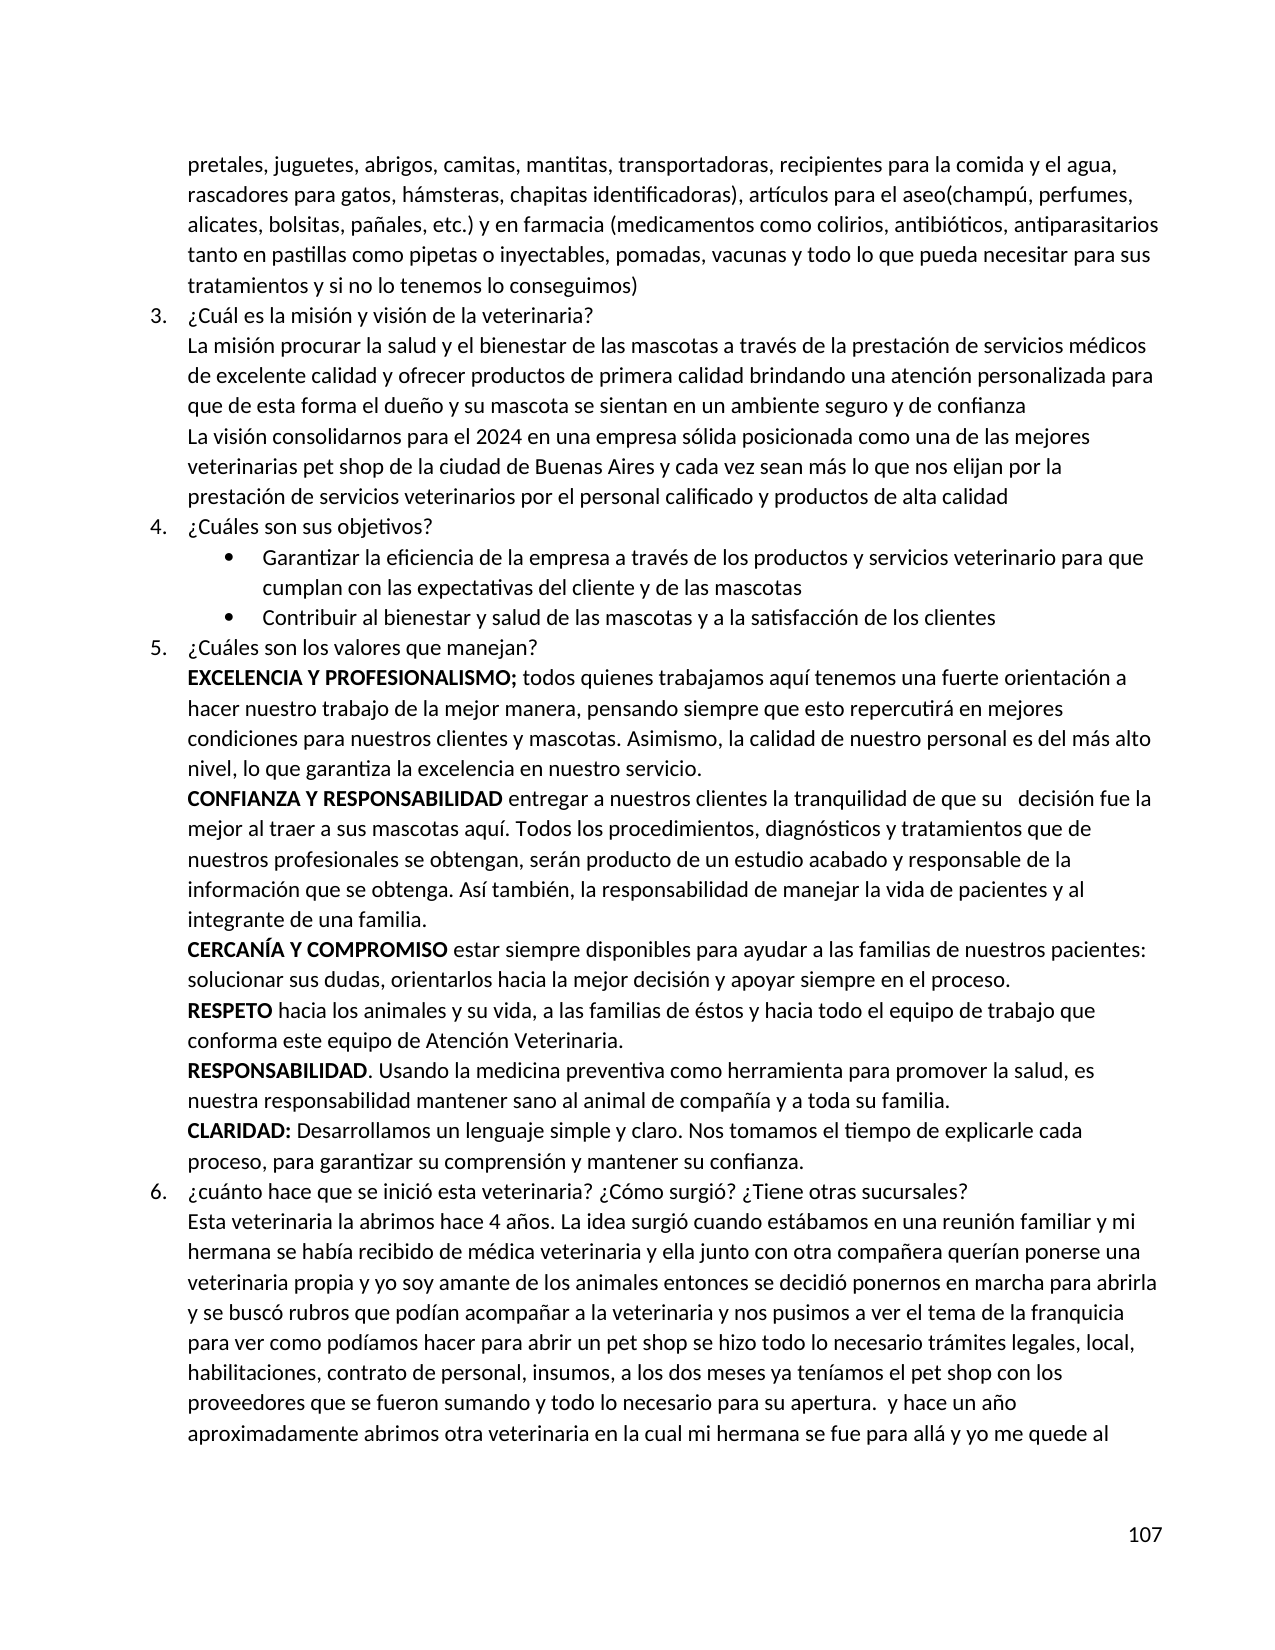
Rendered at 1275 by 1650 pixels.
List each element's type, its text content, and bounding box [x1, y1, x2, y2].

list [187, 150, 1162, 299]
list ¿Cuáles son sus objetivos? [150, 512, 1162, 541]
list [187, 1207, 1162, 1447]
list La misión procurar la salud y el bienestar de las mascotas a través de la prestación de servicios médicos de excelente calidad y ofrecer productos de primera calidad brindando una atención personalizada para que de esta forma el dueño y su mascota se sientan en un ambiente seguro y de confianza [187, 331, 1162, 420]
list Contribuir al bienestar y salud de las mascotas y a la satisfacción de los clientes [225, 603, 1162, 631]
list ¿Cuáles son los valores que manejan? [150, 633, 1162, 661]
list RESPONSABILIDAD. Usando la medicina preventiva como herramienta para promover la salud, es nuestra responsabilidad mantener sano al animal de compañía y a toda su familia. [187, 1056, 1162, 1114]
list CONFIANZA Y RESPONSABILIDAD entregar a nuestros clientes la tranquilidad de que su decisión fue la mejor al traer a sus mascotas aquí. Todos los procedimientos, diagnósticos y tratamientos que de nuestros profesionales se obtengan, serán producto de un estudio acabado y responsable de la información que se obtenga. Así también, la responsabilidad de manejar la vida de pacientes y al integrante de una familia. [187, 784, 1162, 933]
list ¿cuánto hace que se inició esta veterinaria? ¿Cómo surgió? ¿Tiene otras sucursales? [150, 1177, 1162, 1205]
list EXCELENCIA Y PROFESIONALISMO; todos quienes trabajamos aquí tenemos una fuerte orientación a hacer nuestro trabajo de la mejor manera, pensando siempre que esto repercutirá en mejores condiciones para nuestros clientes y mascotas. Asimismo, la calidad de nuestro personal es del más alto nivel, lo que garantiza la excelencia en nuestro servicio. [187, 663, 1162, 782]
list Garantizar la eficiencia de la empresa a través de los productos y servicios veterinario para que cumplan con las expectativas del cliente y de las mascotas [225, 543, 1162, 601]
list CERCANÍA Y COMPROMISO estar siempre disponibles para ayudar a las familias de nuestros pacientes: solucionar sus dudas, orientarlos hacia la mejor decisión y apoyar siempre en el proceso. [187, 935, 1162, 994]
list RESPETO hacia los animales y su vida, a las familias de éstos y hacia todo el equipo de trabajo que conforma este equipo de Atención Veterinaria. [187, 996, 1162, 1054]
list CLARIDAD: Desarrollamos un lenguaje simple y claro. Nos tomamos el tiempo de explicarle cada proceso, para garantizar su comprensión y mantener su confianza. [187, 1117, 1162, 1175]
list La visión consolidarnos para el 2024 en una empresa sólida posicionada como una de las mejores veterinarias pet shop de la ciudad de Buenas Aires y cada vez sean más lo que nos elijan por la prestación de servicios veterinarios por el personal calificado y productos de alta calidad [187, 422, 1162, 510]
list ¿Cuál es la misión y visión de la veterinaria? [150, 301, 1162, 329]
